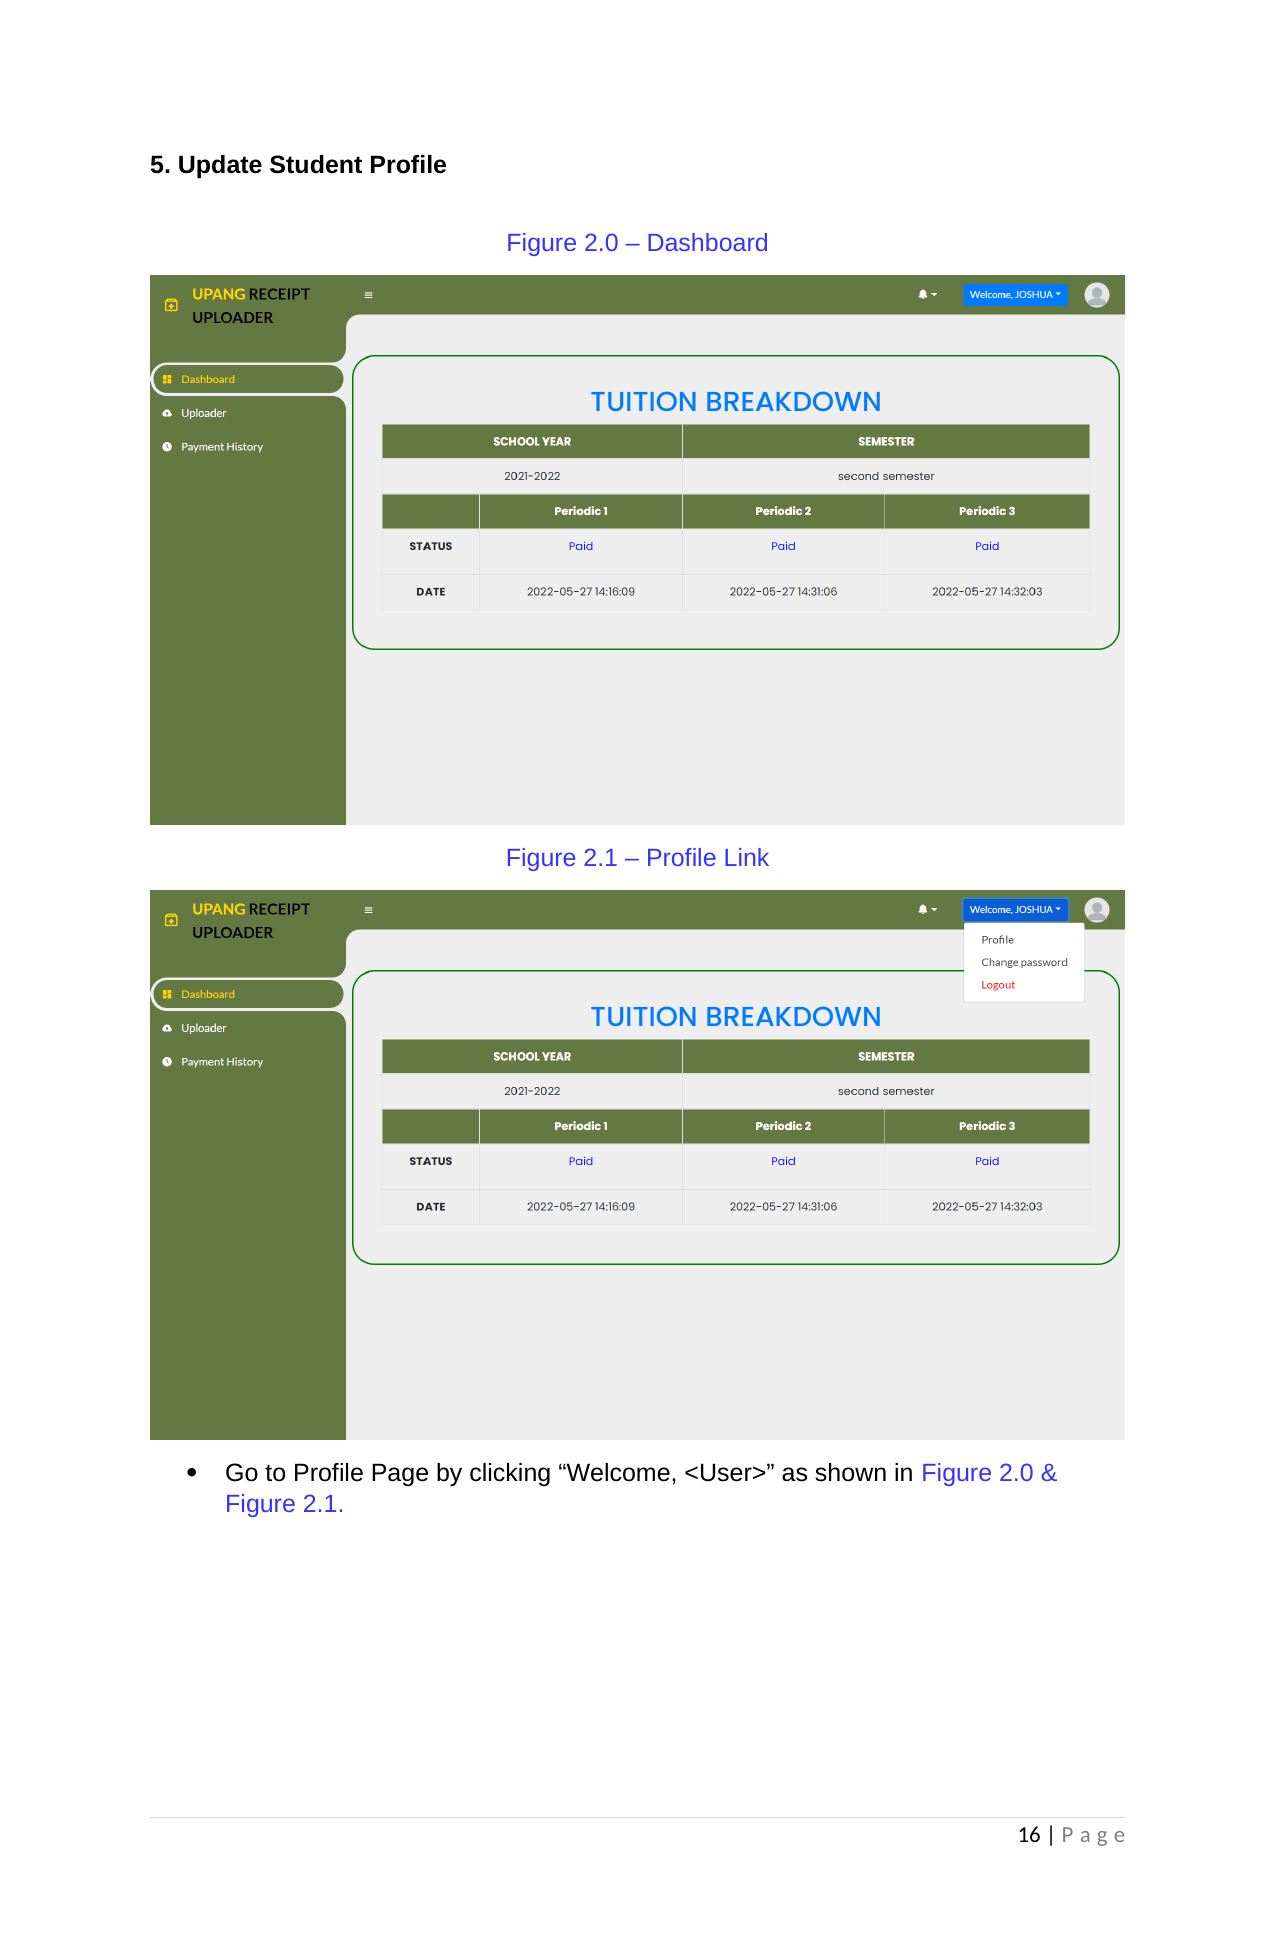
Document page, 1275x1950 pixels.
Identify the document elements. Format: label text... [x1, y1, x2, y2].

subtitle 5. Update Student Profile [150, 150, 1125, 179]
list Go to Profile Page by clicking “Welcome, <User>” as shown in Figure 2.0 & Figure 2.1. [187, 1458, 1125, 1518]
picture [150, 890, 1126, 1440]
text Figure 2.1 – Profile Link [150, 843, 1125, 872]
picture [150, 275, 1126, 825]
text Figure 2.0 – Dashboard [150, 228, 1125, 257]
